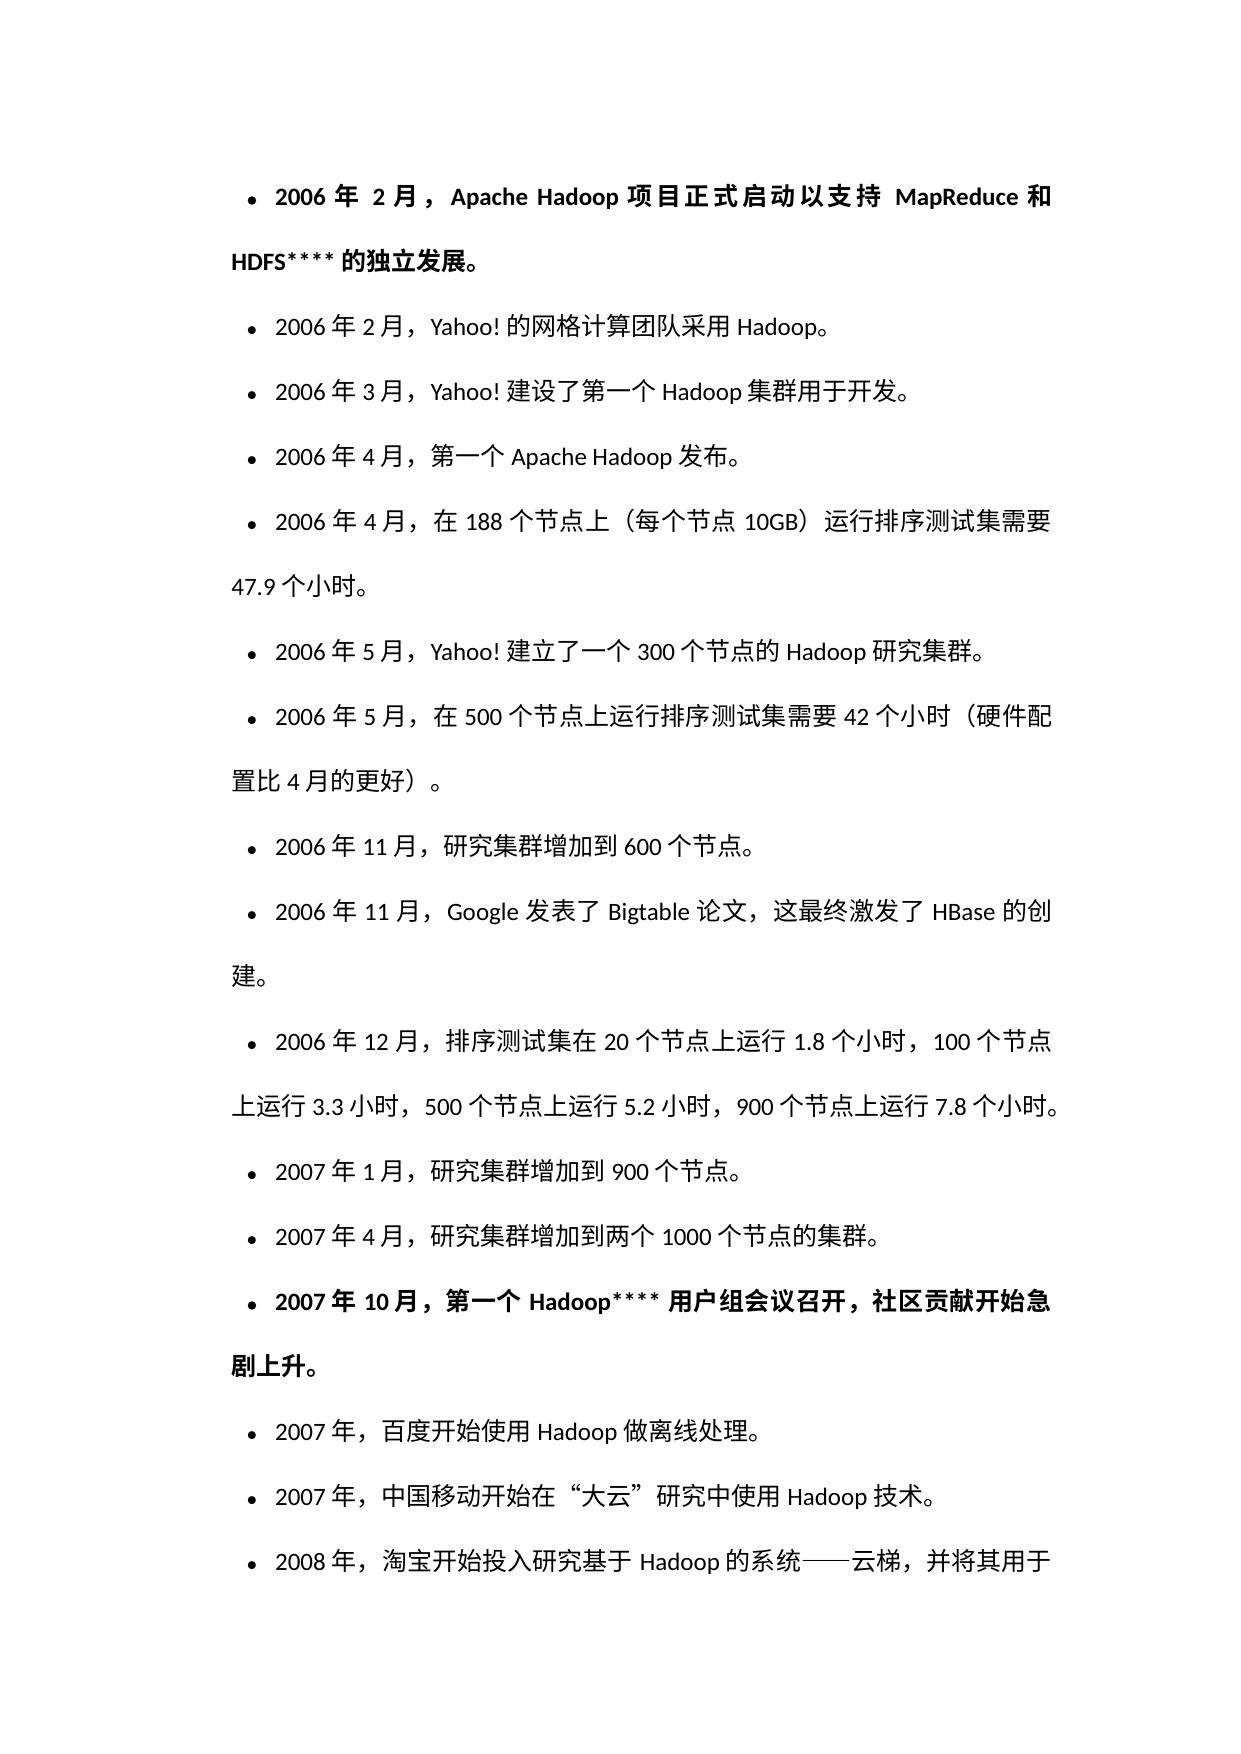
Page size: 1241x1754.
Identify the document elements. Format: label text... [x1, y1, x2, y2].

list 2006 年 4 月，在 188 个节点上（每个节点 10GB）运行排序测试集需要 47.9 个小时。 [231, 487, 1053, 617]
list 2006 年 5 月，在 500 个节点上运行排序测试集需要 42 个小时（硬件配置比 4 月的更好）。 [231, 682, 1053, 812]
list 2006年 2月，Apache Hadoop项目正式启动以支持 MapReduce和 HDFS**** 的独立发展。 [231, 162, 1053, 292]
list 2006 年 12 月，排序测试集在 20 个节点上运行 1.8 个小时，100 个节点上运行 3.3 小时，500 个节点上运行 5.2 小时，900 个节点上运行 7.8 个小时。 [231, 1007, 1053, 1137]
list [231, 1527, 1053, 1592]
list 2006 年 4 月，第一个 Apache Hadoop 发布。 [231, 422, 1053, 487]
list 2007 年，百度开始使用 Hadoop 做离线处理。 [231, 1397, 1053, 1462]
list 2006 年 2 月，Yahoo! 的网格计算团队采用 Hadoop。 [231, 292, 1053, 357]
list 2006 年 11 月，研究集群增加到 600 个节点。 [231, 812, 1053, 877]
list 2007 年 1 月，研究集群增加到 900 个节点。 [231, 1137, 1053, 1202]
list 2007 年 4 月，研究集群增加到两个 1000 个节点的集群。 [231, 1202, 1053, 1267]
list 2006 年 5 月，Yahoo! 建立了一个 300 个节点的 Hadoop 研究集群。 [231, 617, 1053, 682]
list 2007 年，中国移动开始在“大云”研究中使用 Hadoop 技术。 [231, 1462, 1053, 1527]
list 2006 年 3 月，Yahoo! 建设了第一个 Hadoop 集群用于开发。 [231, 357, 1053, 422]
list 2007年 10月，第一个 Hadoop**** 用户组会议召开，社区贡献开始急剧上升。 [231, 1267, 1053, 1397]
list 2006 年 11 月，Google 发表了 Bigtable 论文，这最终激发了 HBase 的创建。 [231, 877, 1053, 1007]
